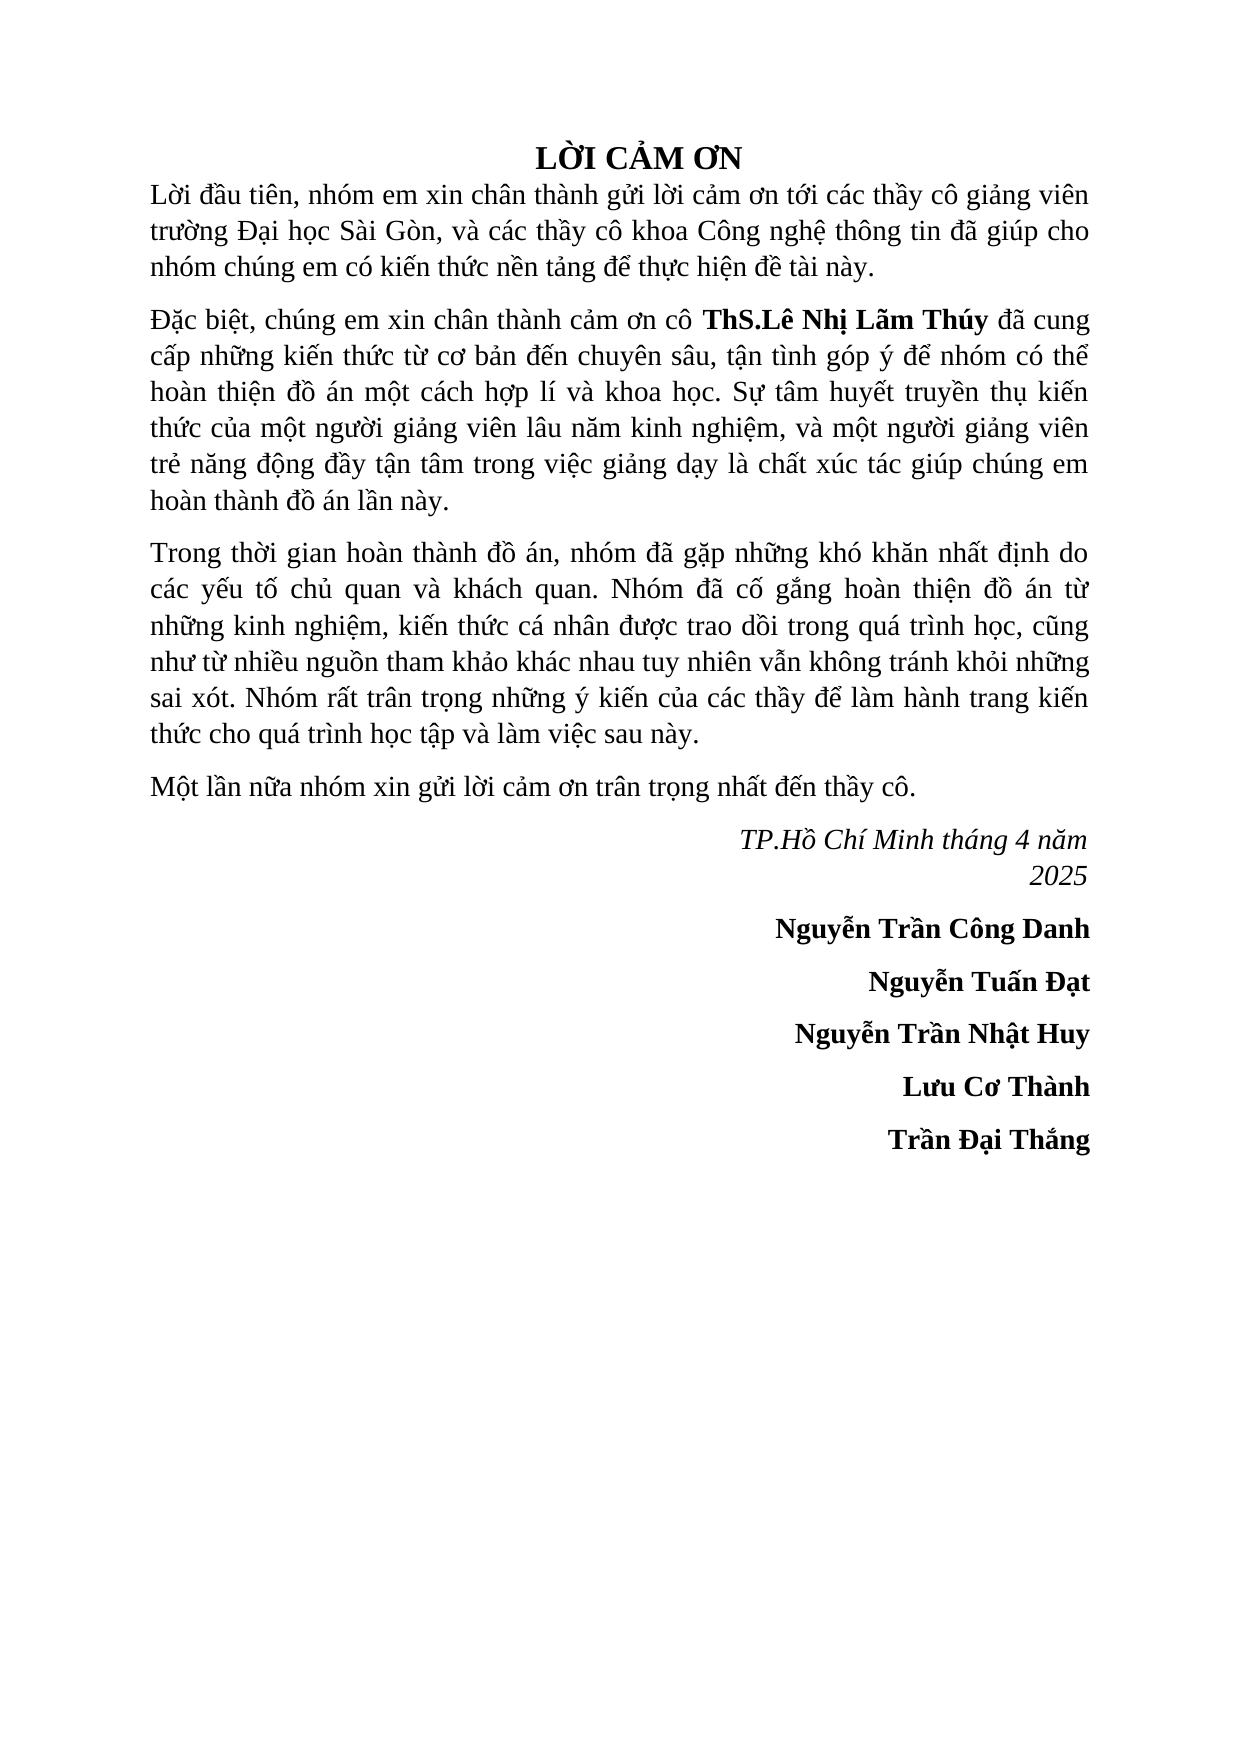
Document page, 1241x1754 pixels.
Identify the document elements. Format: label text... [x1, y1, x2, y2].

text TP.Hồ Chí Minh tháng 4 năm 2025 [675, 822, 1090, 892]
text Nguyễn Trần Công Danh [150, 911, 1090, 944]
text Một lần nữa nhóm xin gửi lời cảm ơn trân trọng nhất đến thầy cô. [150, 769, 1090, 803]
text Lưu Cơ Thành [150, 1069, 1090, 1103]
text Trong thời gian hoàn thành đồ án, nhóm đã gặp những khó khăn nhất định do các yếu tố chủ quan và khách quan. Nhóm đã cố gắng hoàn thiện đồ án từ những kinh nghiệm, kiến thức cá nhân được trao dồi trong quá trình học, cũng như từ nhiều nguồn tham khảo khác nhau tuy nhiên vẫn không tránh khỏi những sai xót. Nhóm rất trân trọng những ý kiến của các thầy để làm hành trang kiến thức cho quá trình học tập và làm việc sau này. [150, 536, 1090, 750]
text Lời đầu tiên, nhóm em xin chân thành gửi lời cảm ơn tới các thầy cô giảng viên trường Đại học Sài Gòn, và các thầy cô khoa Công nghệ thông tin đã giúp cho nhóm chúng em có kiến thức nền tảng để thực hiện đề tài này. [150, 177, 1090, 283]
text Nguyễn Tuấn Đạt [150, 964, 1090, 997]
text Đặc biệt, chúng em xin chân thành cảm ơn cô ThS.Lê Nhị Lãm Thúy đã cung cấp những kiến thức từ cơ bản đến chuyên sâu, tận tình góp ý để nhóm có thể hoàn thiện đồ án một cách hợp lí và khoa học. Sự tâm huyết truyền thụ kiến thức của một người giảng viên lâu năm kinh nghiệm, và một người giảng viên trẻ năng động đầy tận tâm trong việc giảng dạy là chất xúc tác giúp chúng em hoàn thành đồ án lần này. [150, 302, 1090, 516]
text Nguyễn Trần Nhật Huy [150, 1016, 1090, 1050]
subtitle LỜI CẢM ƠN [187, 138, 1090, 177]
text Trần Đại Thắng [150, 1122, 1090, 1156]
